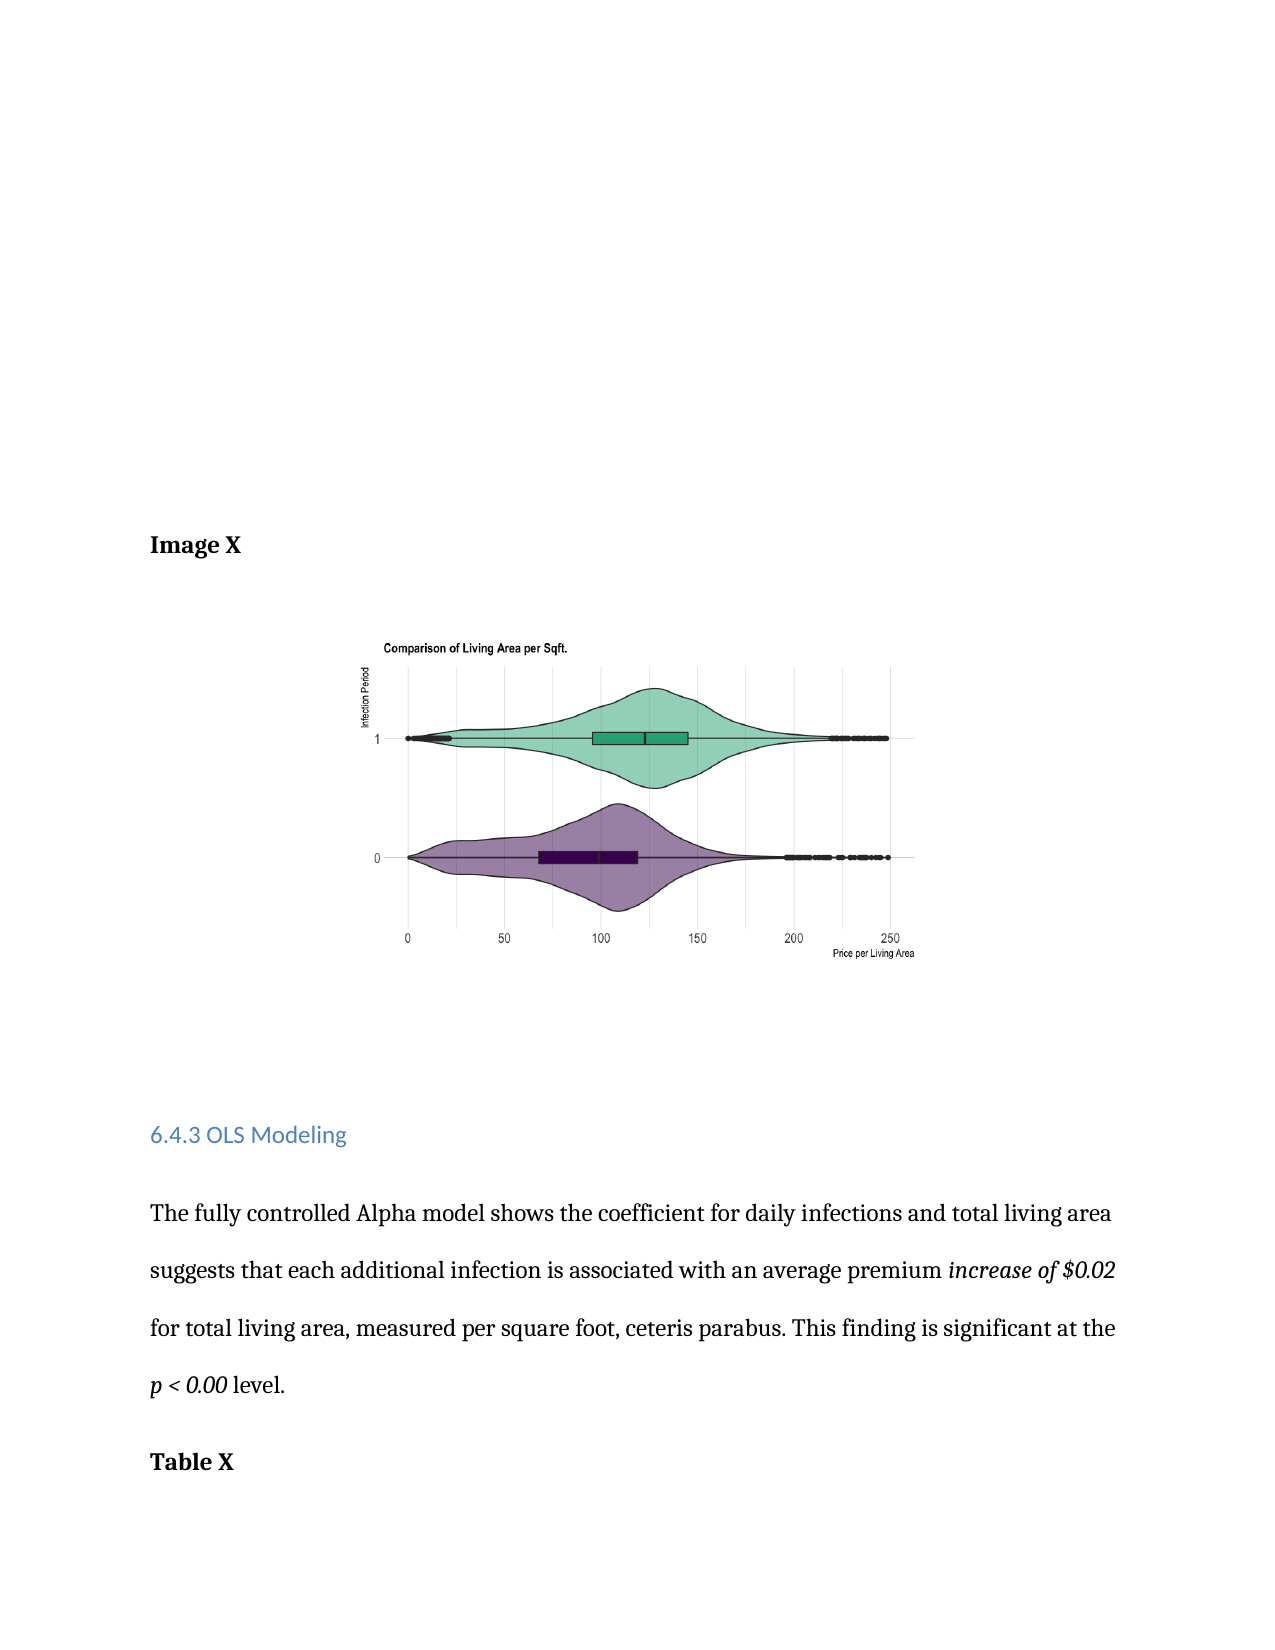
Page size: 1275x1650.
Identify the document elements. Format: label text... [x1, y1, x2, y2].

subtitle 6.4.3 OLS Modeling [150, 1119, 1125, 1149]
text Table X [150, 1448, 1125, 1476]
text The fully controlled Alpha model shows the coefficient for daily infections and total living area suggests that each additional infection is associated with an average premium increase of $0.02 for total living area, measured per square foot, ceteris parabus. This finding is significant at the p < 0.00 level. [150, 1199, 1125, 1400]
picture [325, 607, 950, 994]
text Image X [150, 531, 1125, 560]
